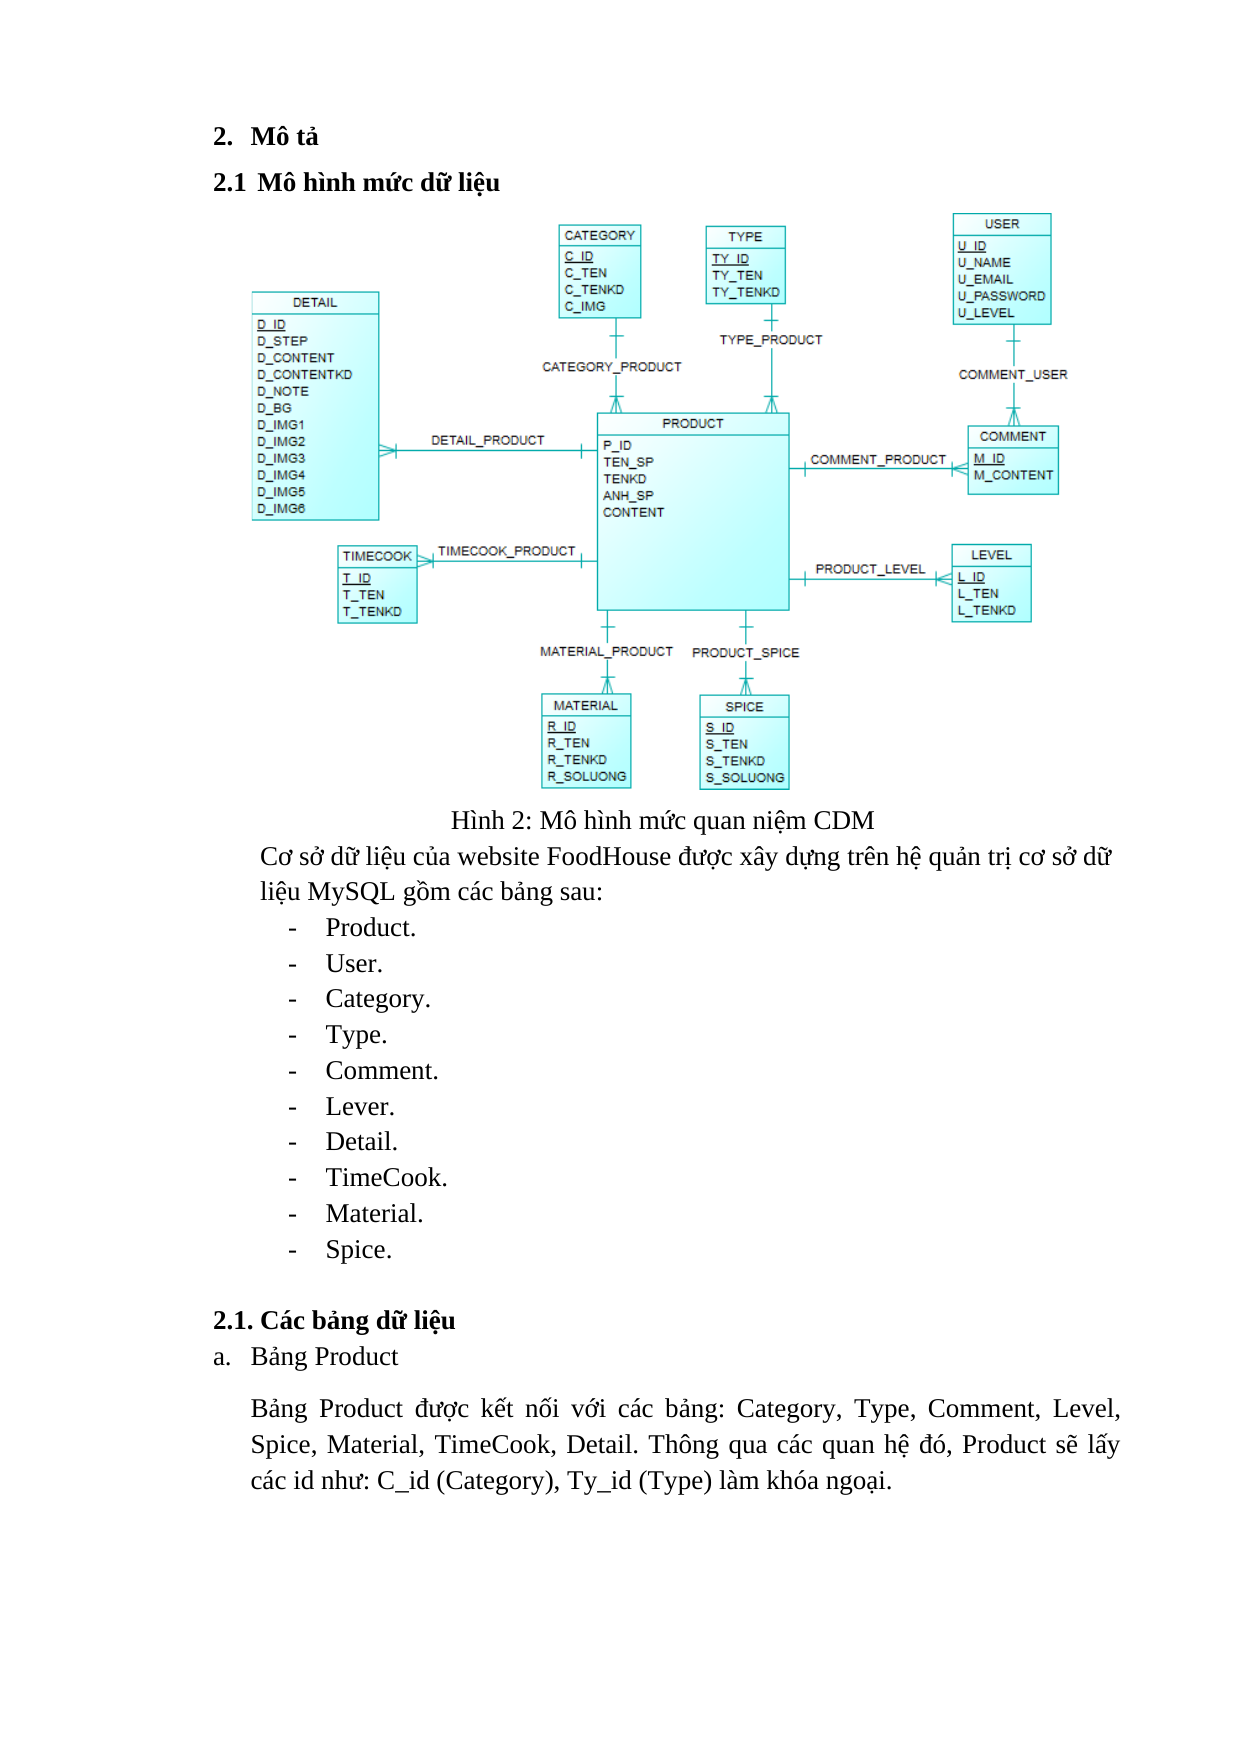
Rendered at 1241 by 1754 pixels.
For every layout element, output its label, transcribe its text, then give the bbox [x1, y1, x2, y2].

list Material. [288, 1197, 1122, 1228]
list Comment. [288, 1054, 1122, 1085]
list Mô hình mức dữ liệu [213, 166, 1122, 198]
list Type. [288, 1018, 1122, 1049]
list Hình 2: Mô hình mức quan niệm CDM [203, 804, 1122, 835]
list Detail. [288, 1126, 1122, 1157]
list Cơ sở dữ liệu của website FoodHouse được xây dựng trên hệ quản trị cơ sở dữ liệu MySQL gồm các bảng sau: [260, 840, 1122, 907]
list Product. [288, 911, 1122, 942]
list Mô tả [213, 120, 1122, 151]
picture [251, 213, 1074, 790]
text Bảng Product được kết nối với các bảng: Category, Type, Comment, Level, Spice, Material, TimeCook, Detail. Thông qua các quan hệ đó, Product sẽ lấy các id như: C_id (Category), Ty_id (Type) làm khóa ngoại. [250, 1392, 1122, 1495]
list Lever. [288, 1090, 1122, 1121]
list Category. [288, 983, 1122, 1014]
list Spice. [288, 1233, 1122, 1264]
list TimeCook. [288, 1161, 1122, 1192]
list User. [288, 947, 1122, 978]
list Bảng Product [213, 1340, 1122, 1371]
list Các bảng dữ liệu [213, 1304, 1122, 1335]
